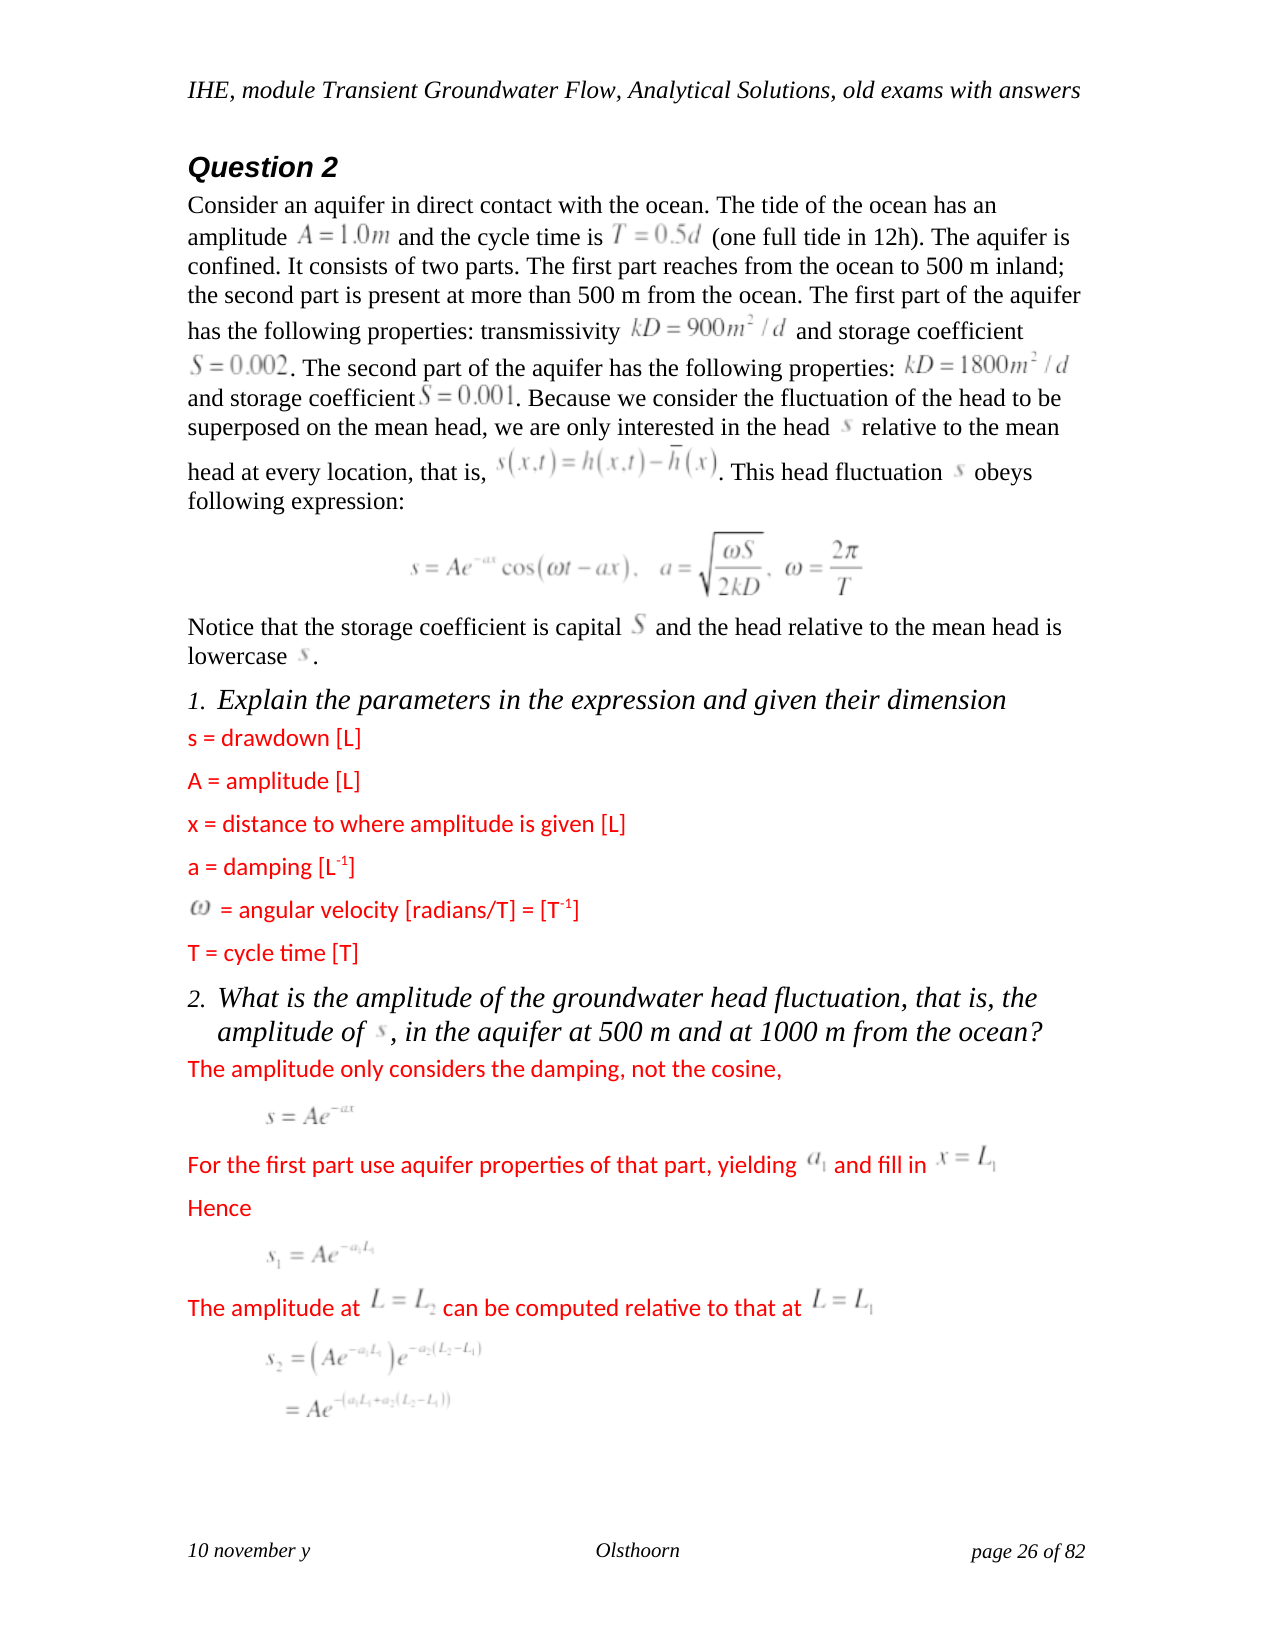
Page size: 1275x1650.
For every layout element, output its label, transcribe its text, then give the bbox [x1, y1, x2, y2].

text T = cycle time [T] [187, 937, 1087, 968]
text Hence [187, 1192, 1087, 1223]
subtitle Question 2 [187, 150, 1087, 183]
text s = drawdown [L] [187, 722, 1087, 753]
text A = amplitude [L] [187, 765, 1087, 796]
list What is the amplitude of the groundwater head fluctuation, that is, the amplitude of , in the aquifer at 500 m and at 1000 m from the ocean? [187, 980, 1087, 1047]
text Notice that the storage coefficient is capital and the head relative to the mean head is lowercase . [187, 611, 1087, 670]
text For the first part use aquifer properties of that part, yielding and fill in [187, 1140, 1087, 1180]
text = angular velocity [radians/T] = [T-1] [187, 894, 1087, 925]
text a = damping [L-1] [187, 851, 1087, 882]
text The amplitude only considers the damping, not the cosine, [187, 1053, 1087, 1084]
text Consider an aquifer in direct contact with the ocean. The tide of the ocean has an amplitude and the cycle time is (one full tide in 12h). The aquifer is confined. It consists of two parts. The first part reaches from the ocean to 500 m inland; the second part is present at more than 500 m from the ocean. The first part of the aquifer has the following properties: transmissivity and storage coefficient . The second part of the aquifer has the following properties: and storage coefficient. Because we consider the fluctuation of the head to be superposed on the mean head, we are only interested in the head relative to the mean head at every location, that is, . This head fluctuation obeys following expression: [187, 190, 1087, 515]
text x = distance to where amplitude is given [L] [187, 808, 1087, 839]
list Explain the parameters in the expression and given their dimension [187, 682, 1087, 716]
text The amplitude at can be computed relative to that at [187, 1283, 1087, 1323]
